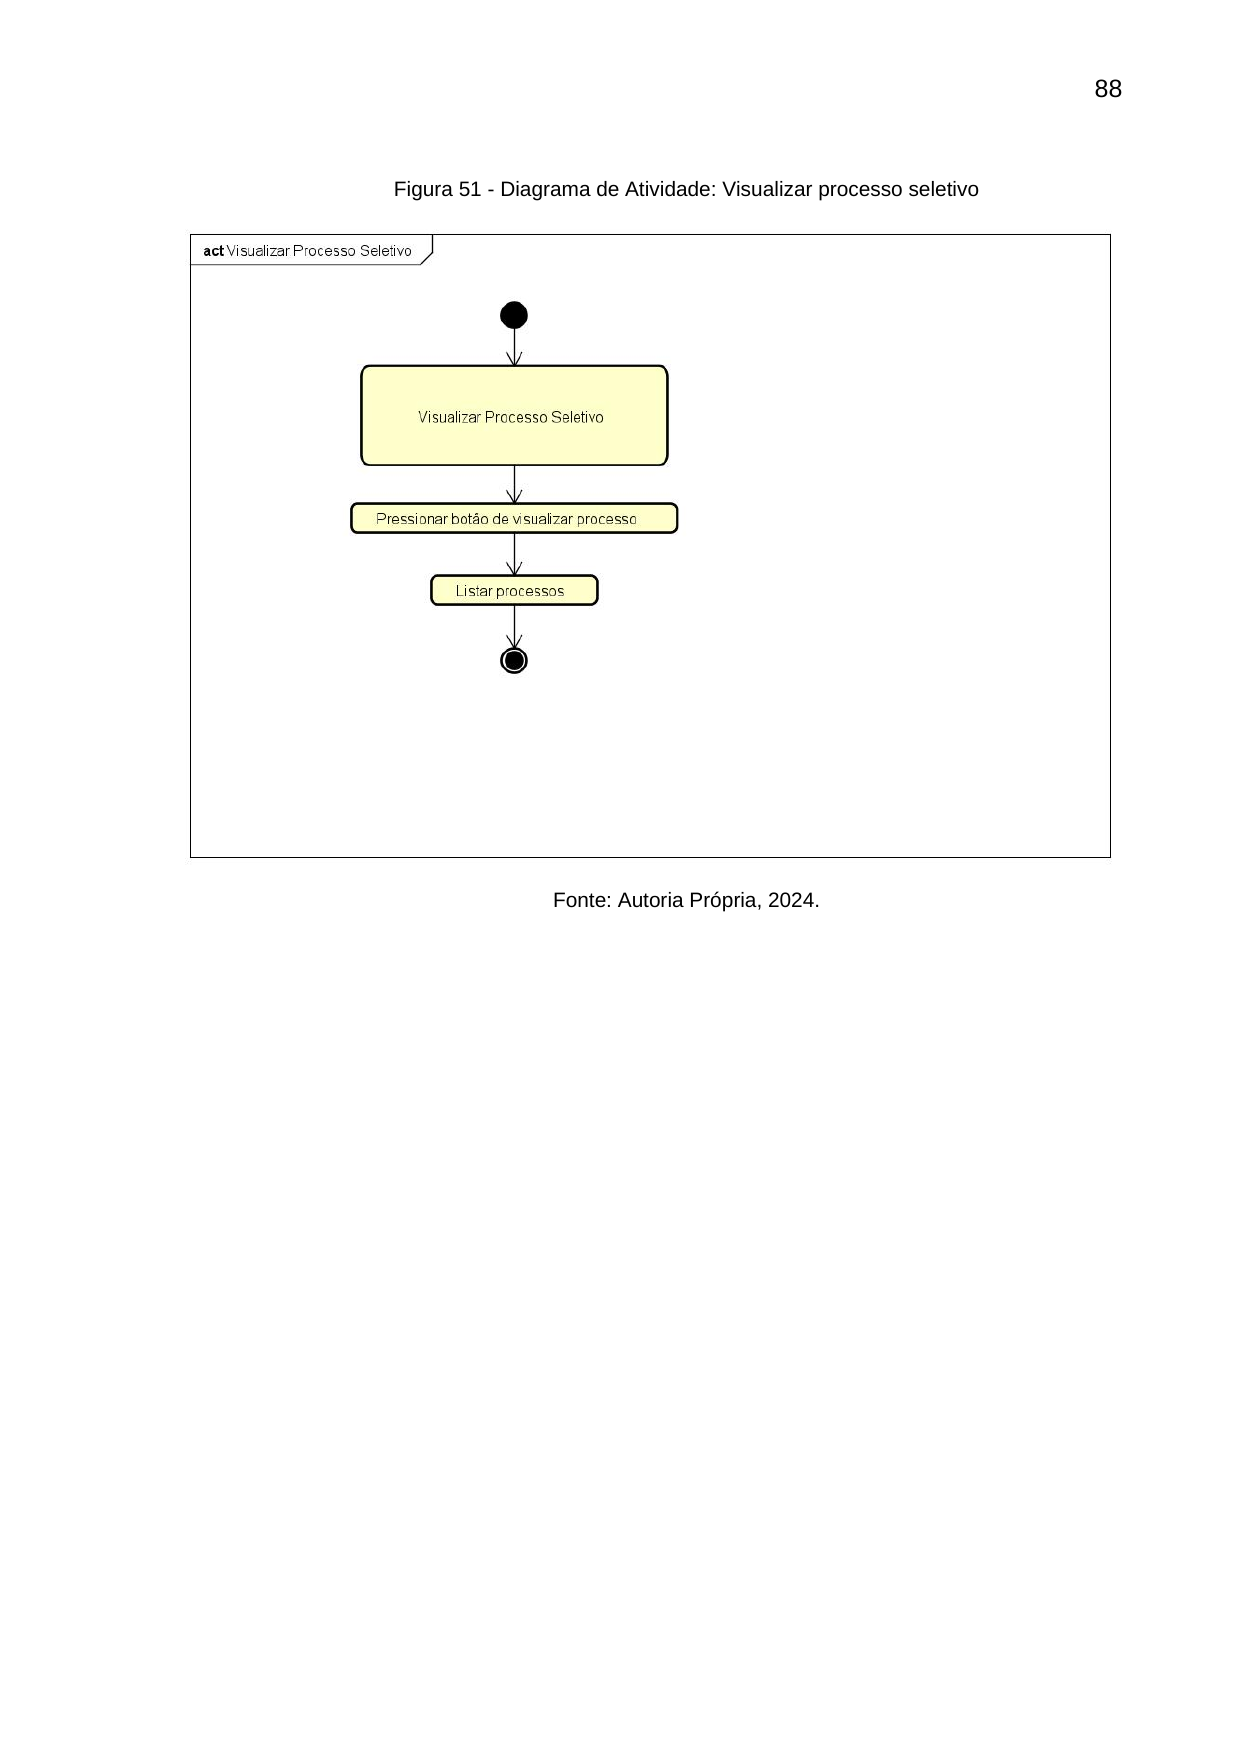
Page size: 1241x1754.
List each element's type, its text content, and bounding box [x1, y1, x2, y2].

picture [177, 222, 1123, 869]
text Fonte: Autoria Própria, 2024. [177, 888, 1122, 912]
text Figura 51 - Diagrama de Atividade: Visualizar processo seletivo [177, 177, 1122, 201]
